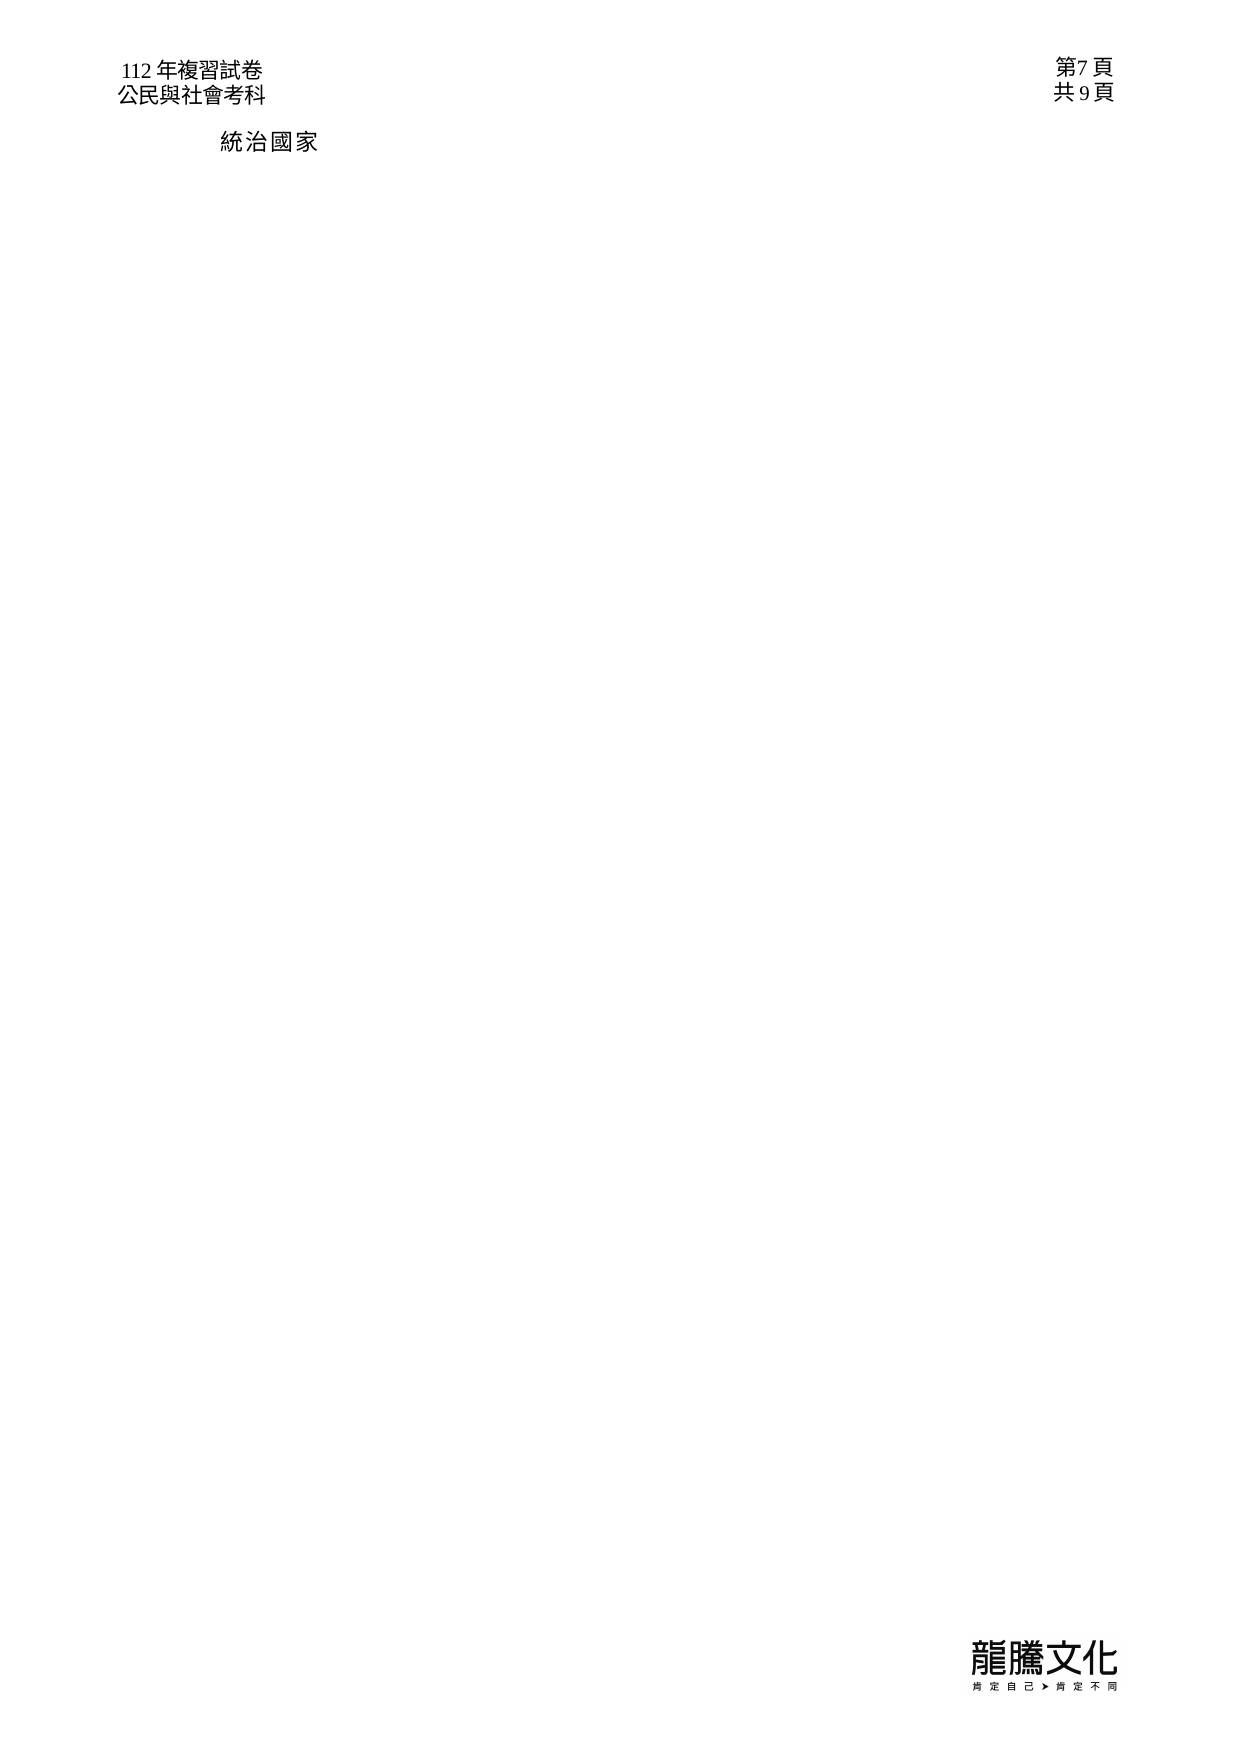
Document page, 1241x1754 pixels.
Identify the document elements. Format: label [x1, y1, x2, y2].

text [195, 119, 1120, 161]
picture [962, 1638, 1123, 1695]
